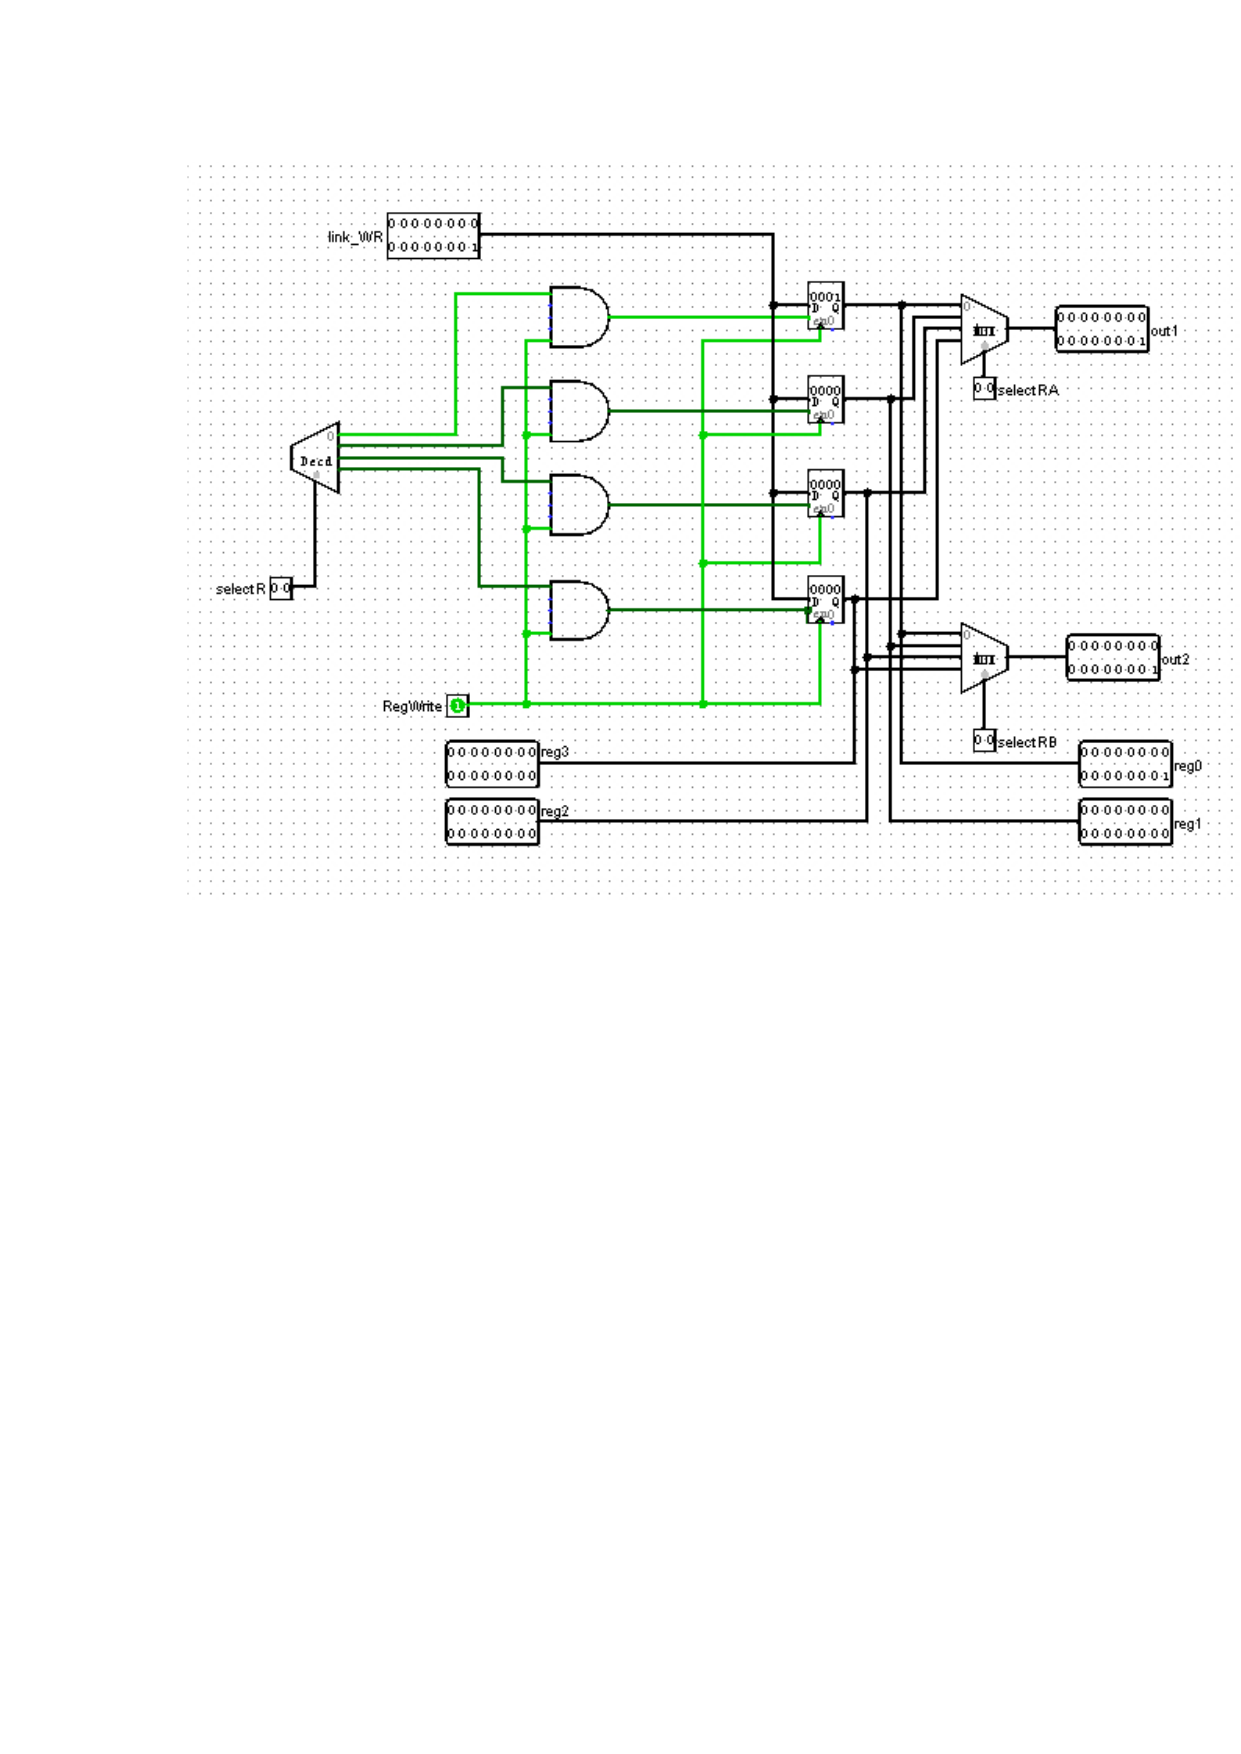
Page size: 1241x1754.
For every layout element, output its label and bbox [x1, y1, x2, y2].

picture [187, 162, 1241, 901]
